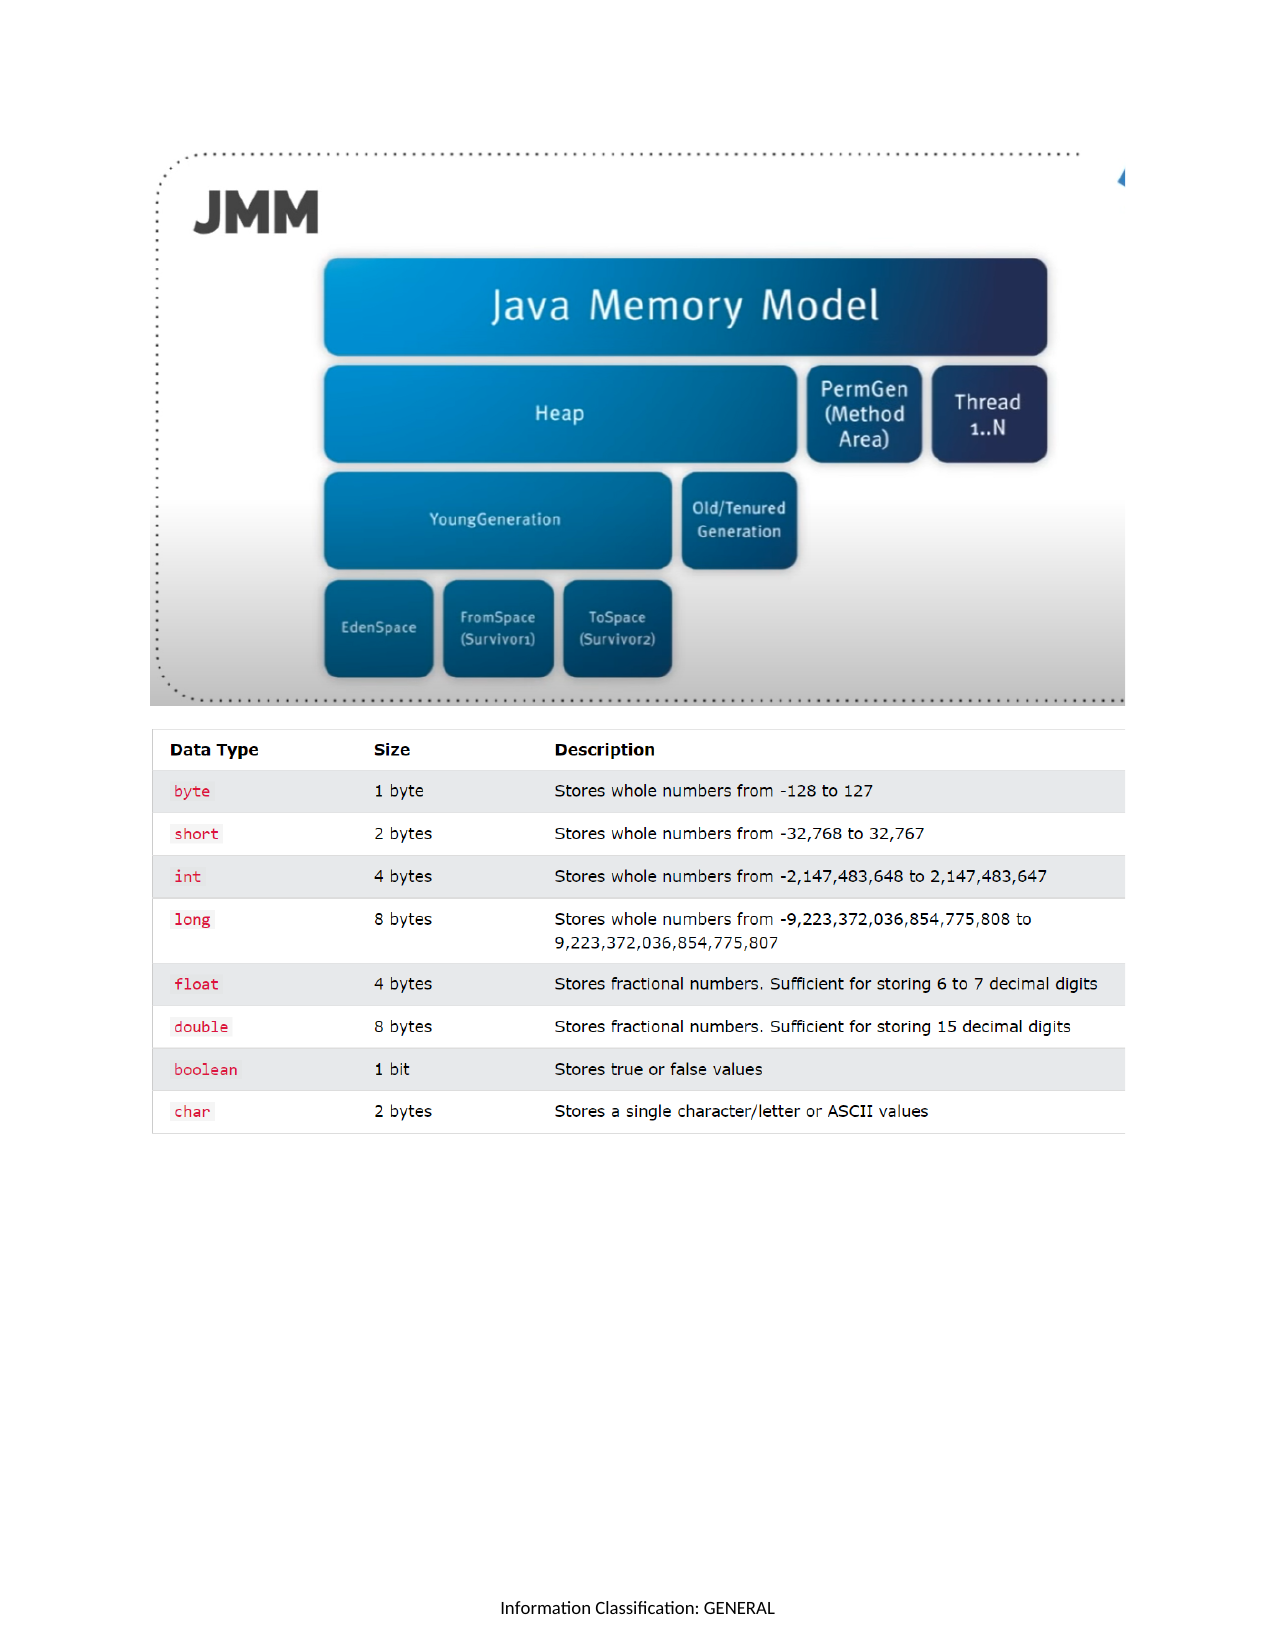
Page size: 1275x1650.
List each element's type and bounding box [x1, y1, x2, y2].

picture [150, 724, 1125, 1141]
picture [150, 150, 1125, 706]
